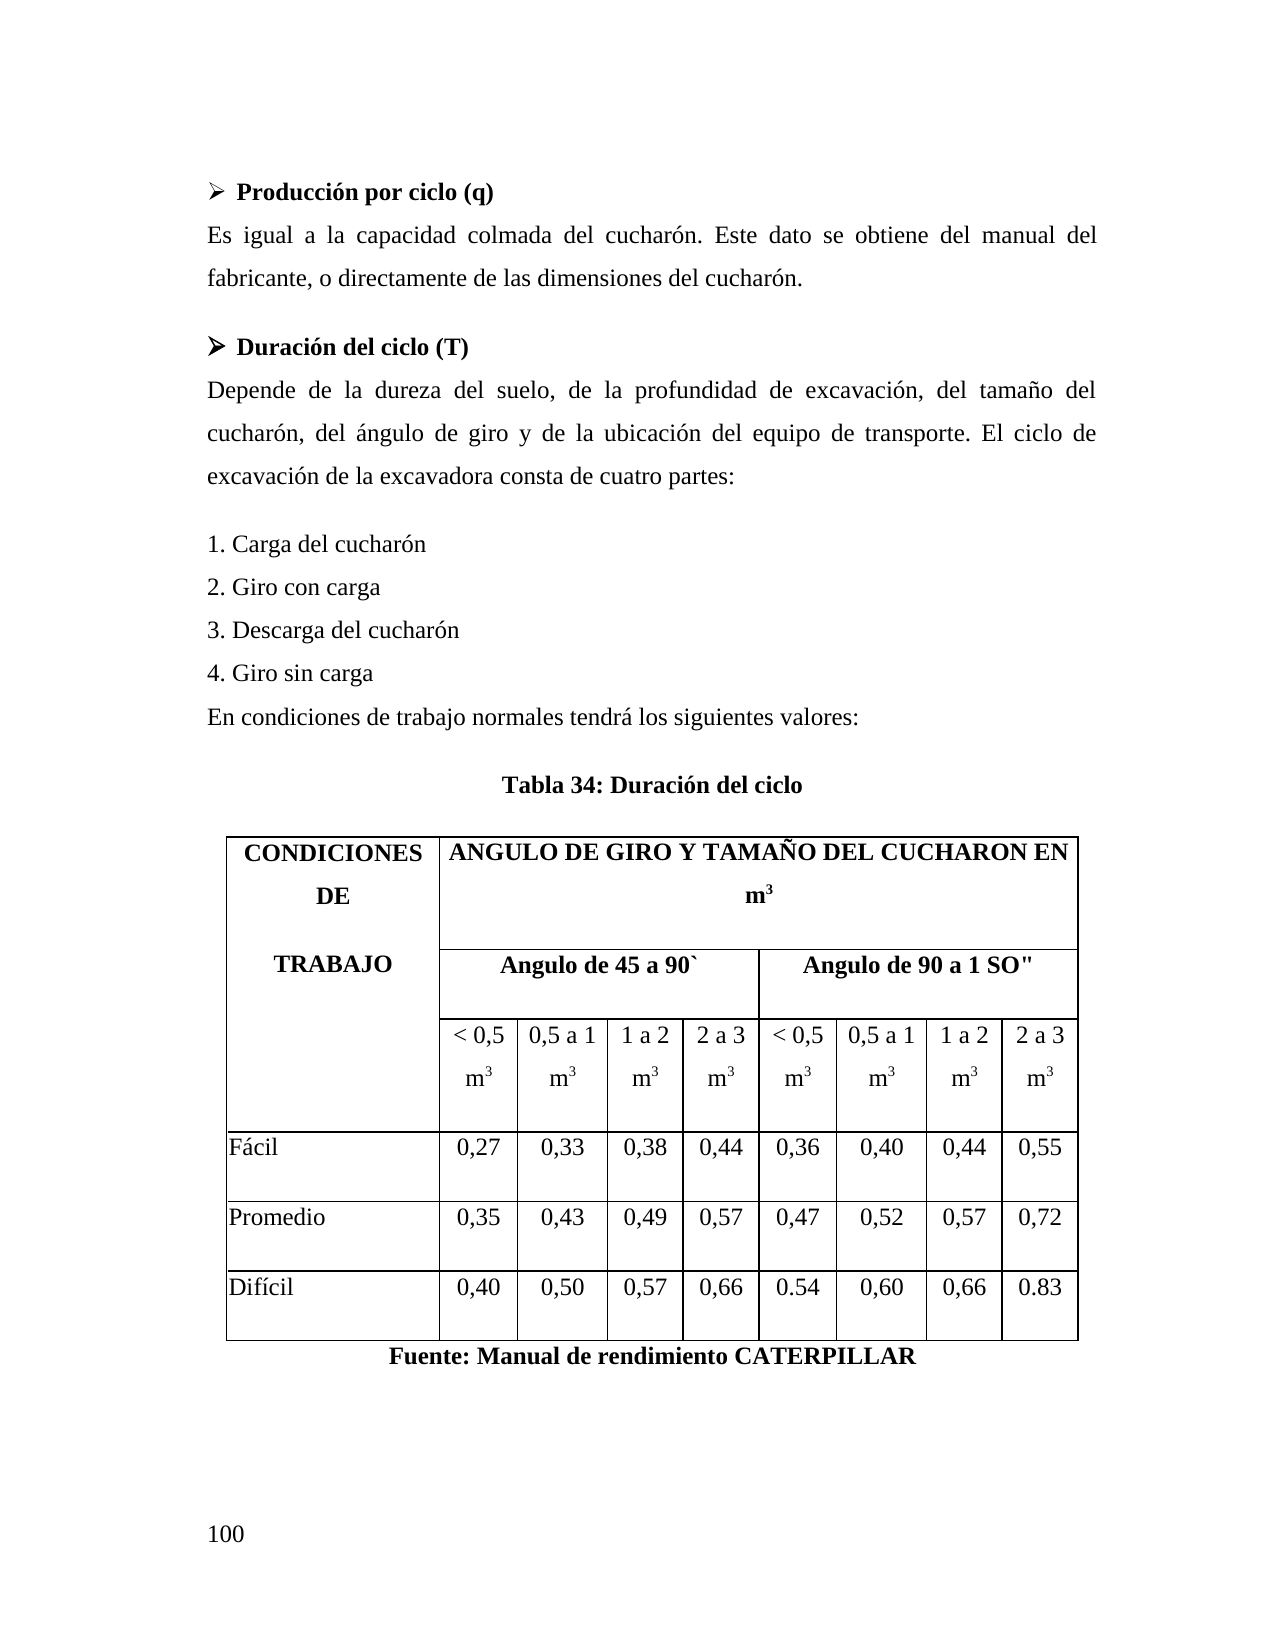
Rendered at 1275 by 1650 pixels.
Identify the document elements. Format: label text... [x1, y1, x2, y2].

table_cell 0,47 [760, 1202, 836, 1270]
table_cell Angulo de 90` [440, 950, 758, 1018]
table_cell < [760, 1020, 836, 1131]
table_cell 0,49 [608, 1202, 682, 1270]
table_cell 0,27 [440, 1133, 517, 1201]
table_cell 0,66 [684, 1272, 758, 1340]
table_cell Fácil [227, 1132, 439, 1201]
table_cell 0.83 [1003, 1272, 1077, 1340]
table_cell < [440, 1020, 517, 1131]
table_cell 0,44 [684, 1133, 758, 1201]
table_cell 0,43 [518, 1202, 607, 1270]
table_cell 0,60 [837, 1272, 926, 1340]
table_cell [927, 1020, 1001, 1131]
table_cell Angulo de 1 SO" [760, 950, 1077, 1018]
table_cell Difícil [227, 1271, 439, 1340]
text 2. Giro con carga [207, 572, 1098, 601]
table_cell 0,33 [518, 1133, 607, 1201]
text 3. Descarga del cucharón [207, 615, 1098, 644]
text 1. Carga del cucharón [207, 529, 1098, 558]
text 4. Giro sin carga [207, 658, 1098, 687]
list Duración del ciclo (T) [207, 332, 1098, 360]
table_cell 0,72 [1003, 1202, 1077, 1270]
table_cell 0,66 [927, 1272, 1001, 1340]
table_cell 0,38 [608, 1133, 682, 1201]
table_cell Promedio [227, 1202, 439, 1270]
text Es igual a la capacidad colmada del cucharón. Este dato se obtiene del manual del fabricante, o directamente de las dimensiones del cucharón. [207, 220, 1098, 292]
table_header ANGULO DE GIRO Y TAMAÑO DEL CUCHARON EN m3 [440, 838, 1077, 949]
table_cell 0,44 [927, 1133, 1001, 1201]
text Depende de la dureza del suelo, de la profundidad de excavación, del tamaño del cucharón, del ángulo de giro y de la ubicación del equipo de transporte. El ciclo de excavación de la excavadora consta de cuatro partes: [207, 375, 1098, 490]
table_cell 0,40 [837, 1133, 926, 1201]
table_cell 0,57 [684, 1202, 758, 1270]
table_cell [837, 1020, 926, 1131]
text En condiciones de trabajo normales tendrá los siguientes valores: [207, 702, 1098, 730]
table_cell [227, 1018, 439, 1131]
table_cell [608, 1020, 682, 1131]
table_cell 0,35 [440, 1202, 517, 1270]
table_header CONDICIONES DE TRABAJO [227, 838, 439, 1018]
table_cell [518, 1020, 607, 1131]
table_cell 0,57 [608, 1272, 682, 1340]
table_cell 0.54 [760, 1272, 836, 1340]
table_cell 0,36 [760, 1133, 836, 1201]
text Tabla 34: Duración del ciclo [207, 770, 1098, 798]
table_cell [1003, 1020, 1077, 1131]
text Fuente: Manual de rendimiento CATERPILLAR [207, 1341, 1098, 1370]
table_cell [684, 1020, 758, 1131]
table_cell 0,57 [927, 1202, 1001, 1270]
table_cell 0,40 [440, 1272, 517, 1340]
table_cell 0,55 [1003, 1133, 1077, 1201]
table_cell 0,50 [518, 1272, 607, 1340]
list Producción por ciclo (q) [207, 177, 1098, 206]
table_cell 0,52 [837, 1202, 926, 1270]
